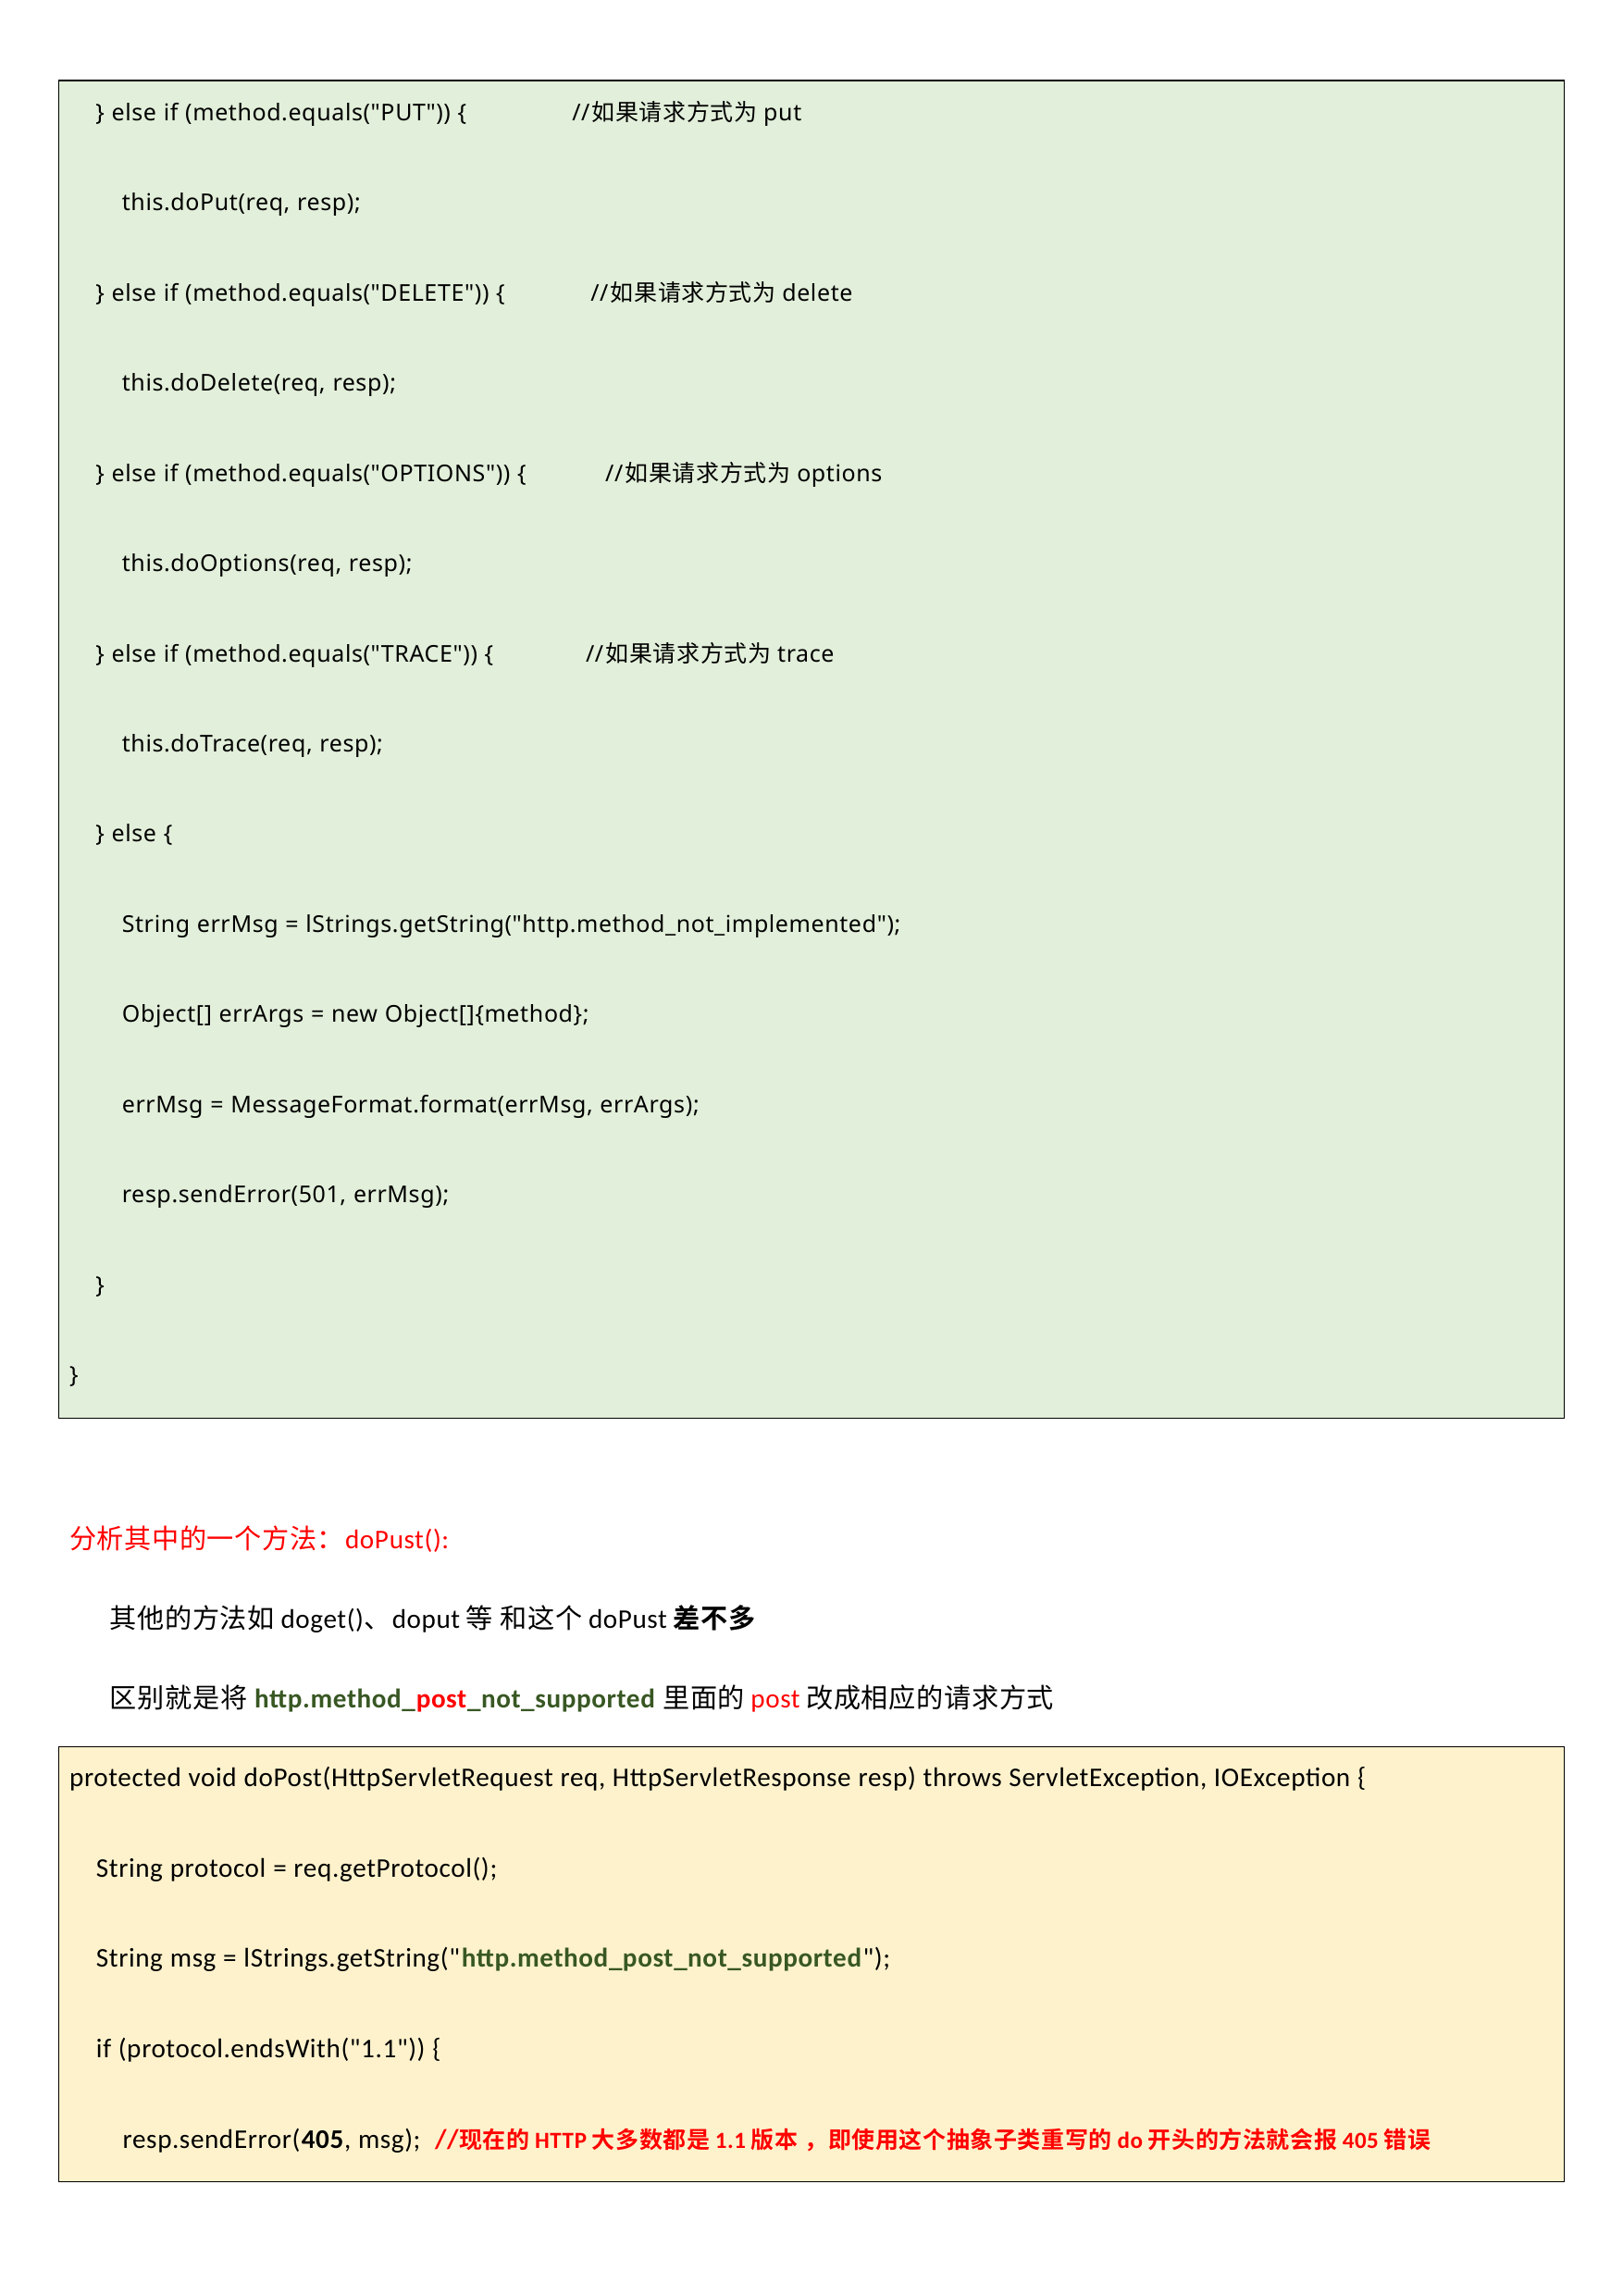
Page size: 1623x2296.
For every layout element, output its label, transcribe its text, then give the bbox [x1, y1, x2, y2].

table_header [59, 81, 1564, 1418]
text 其他的方法如doget()、doput等 和这个doPust差不多 [69, 1586, 1554, 1646]
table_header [59, 1747, 1564, 2181]
text 分析其中的一个方法：doPust(): [69, 1507, 1554, 1567]
text 区别就是将 http.method_post_not_supported 里面的post改成相应的请求方式 [69, 1666, 1554, 1726]
